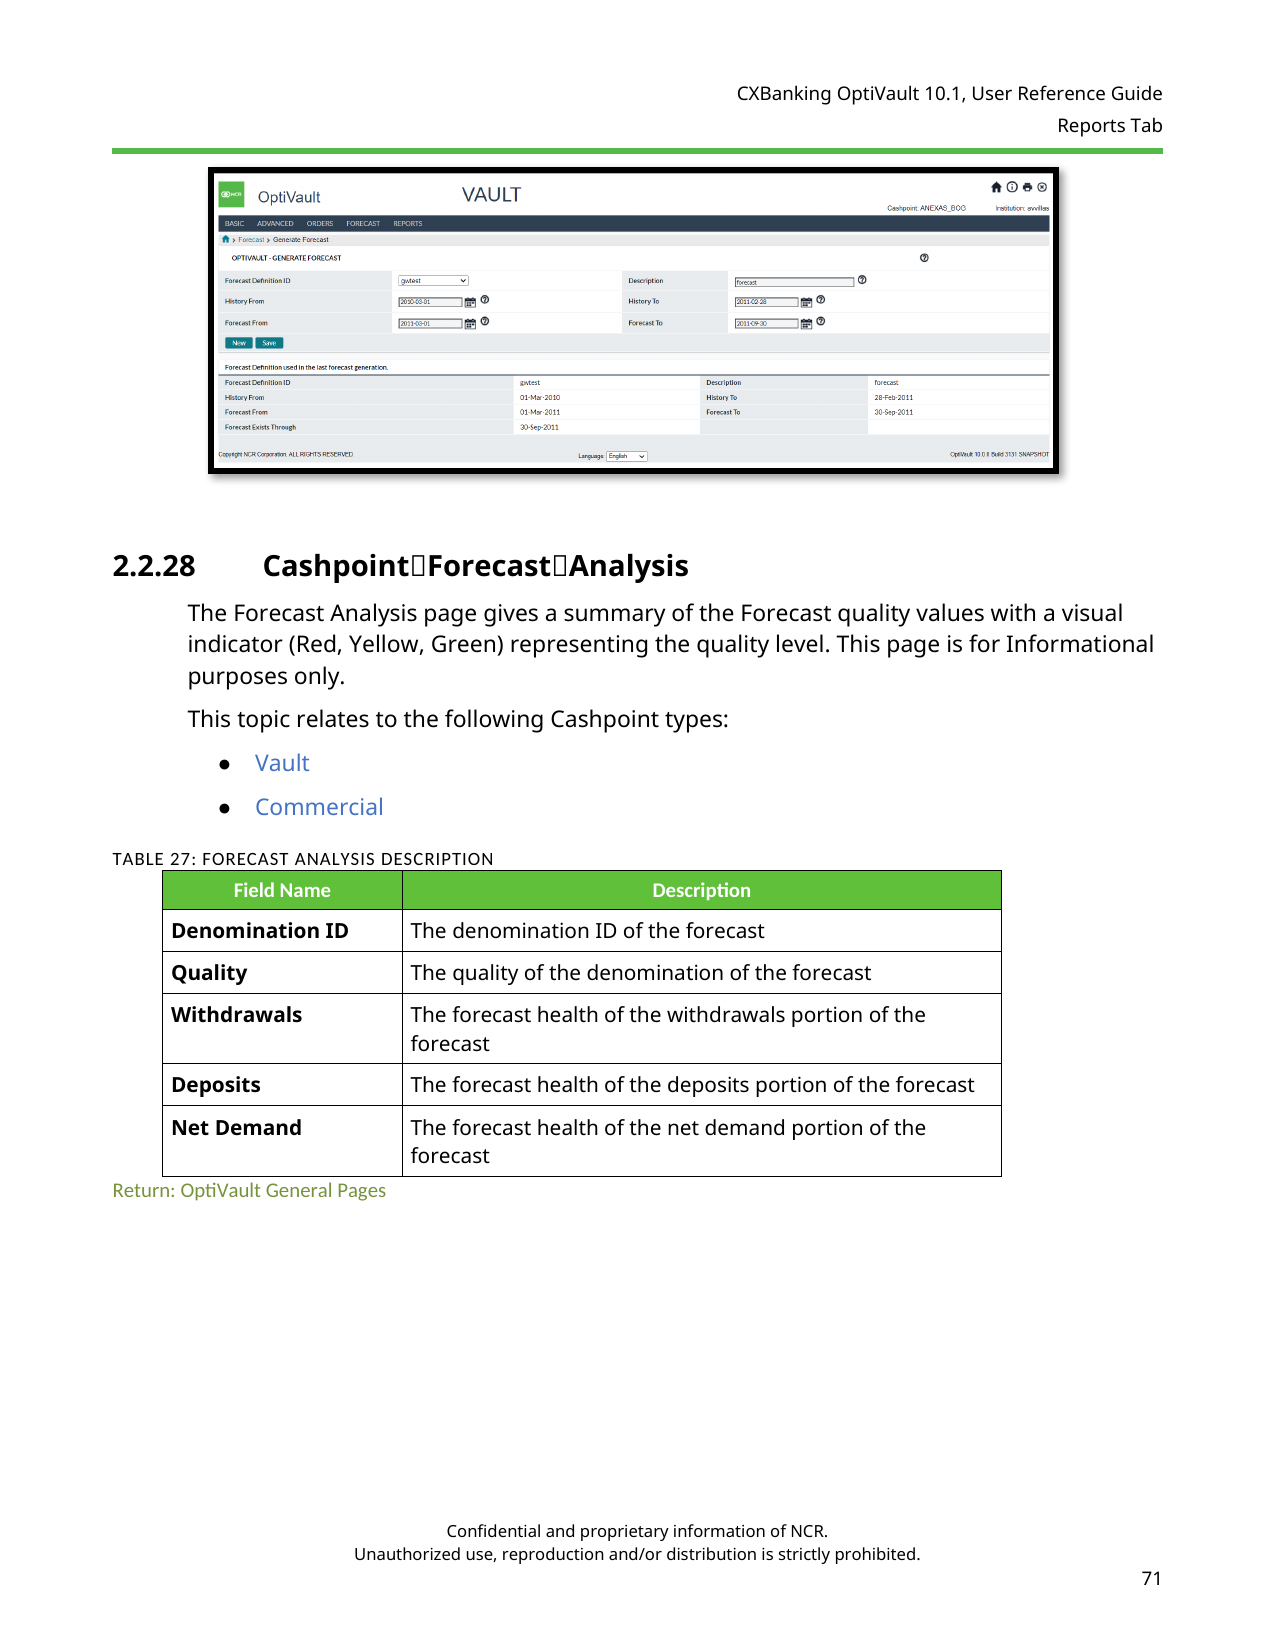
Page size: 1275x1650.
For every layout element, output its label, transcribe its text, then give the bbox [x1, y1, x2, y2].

text The Forecast Analysis page gives a summary of the Forecast quality values with a visual indicator (Red, Yellow, Green) representing the quality level. This page is for Informational purposes only. [187, 597, 1163, 691]
table_cell Deposits [163, 1064, 402, 1105]
table_cell The denomination ID of the forecast [403, 910, 1001, 951]
list Vault [217, 747, 1163, 778]
text Return: OptiVault General Pages [112, 1177, 1163, 1202]
text This topic relates to the following Cashpoint types: [187, 703, 1163, 734]
table_cell The forecast health of the withdrawals portion of the forecast [403, 994, 1001, 1063]
table_cell Quality [163, 952, 402, 993]
table_cell Withdrawals [163, 994, 402, 1063]
picture [214, 173, 1053, 468]
table_header Field Name [163, 871, 402, 909]
table_cell The forecast health of the net demand portion of the forecast [403, 1106, 1001, 1176]
table_cell The quality of the denomination of the forecast [403, 952, 1001, 993]
table_header Description [403, 871, 1001, 909]
subtitle CashpointForecastAnalysis [112, 545, 1163, 584]
list Commercial [217, 791, 1163, 822]
table_cell Denomination ID [163, 910, 402, 951]
table_cell Net Demand [163, 1106, 402, 1176]
table_cell The forecast health of the deposits portion of the forecast [403, 1064, 1001, 1105]
